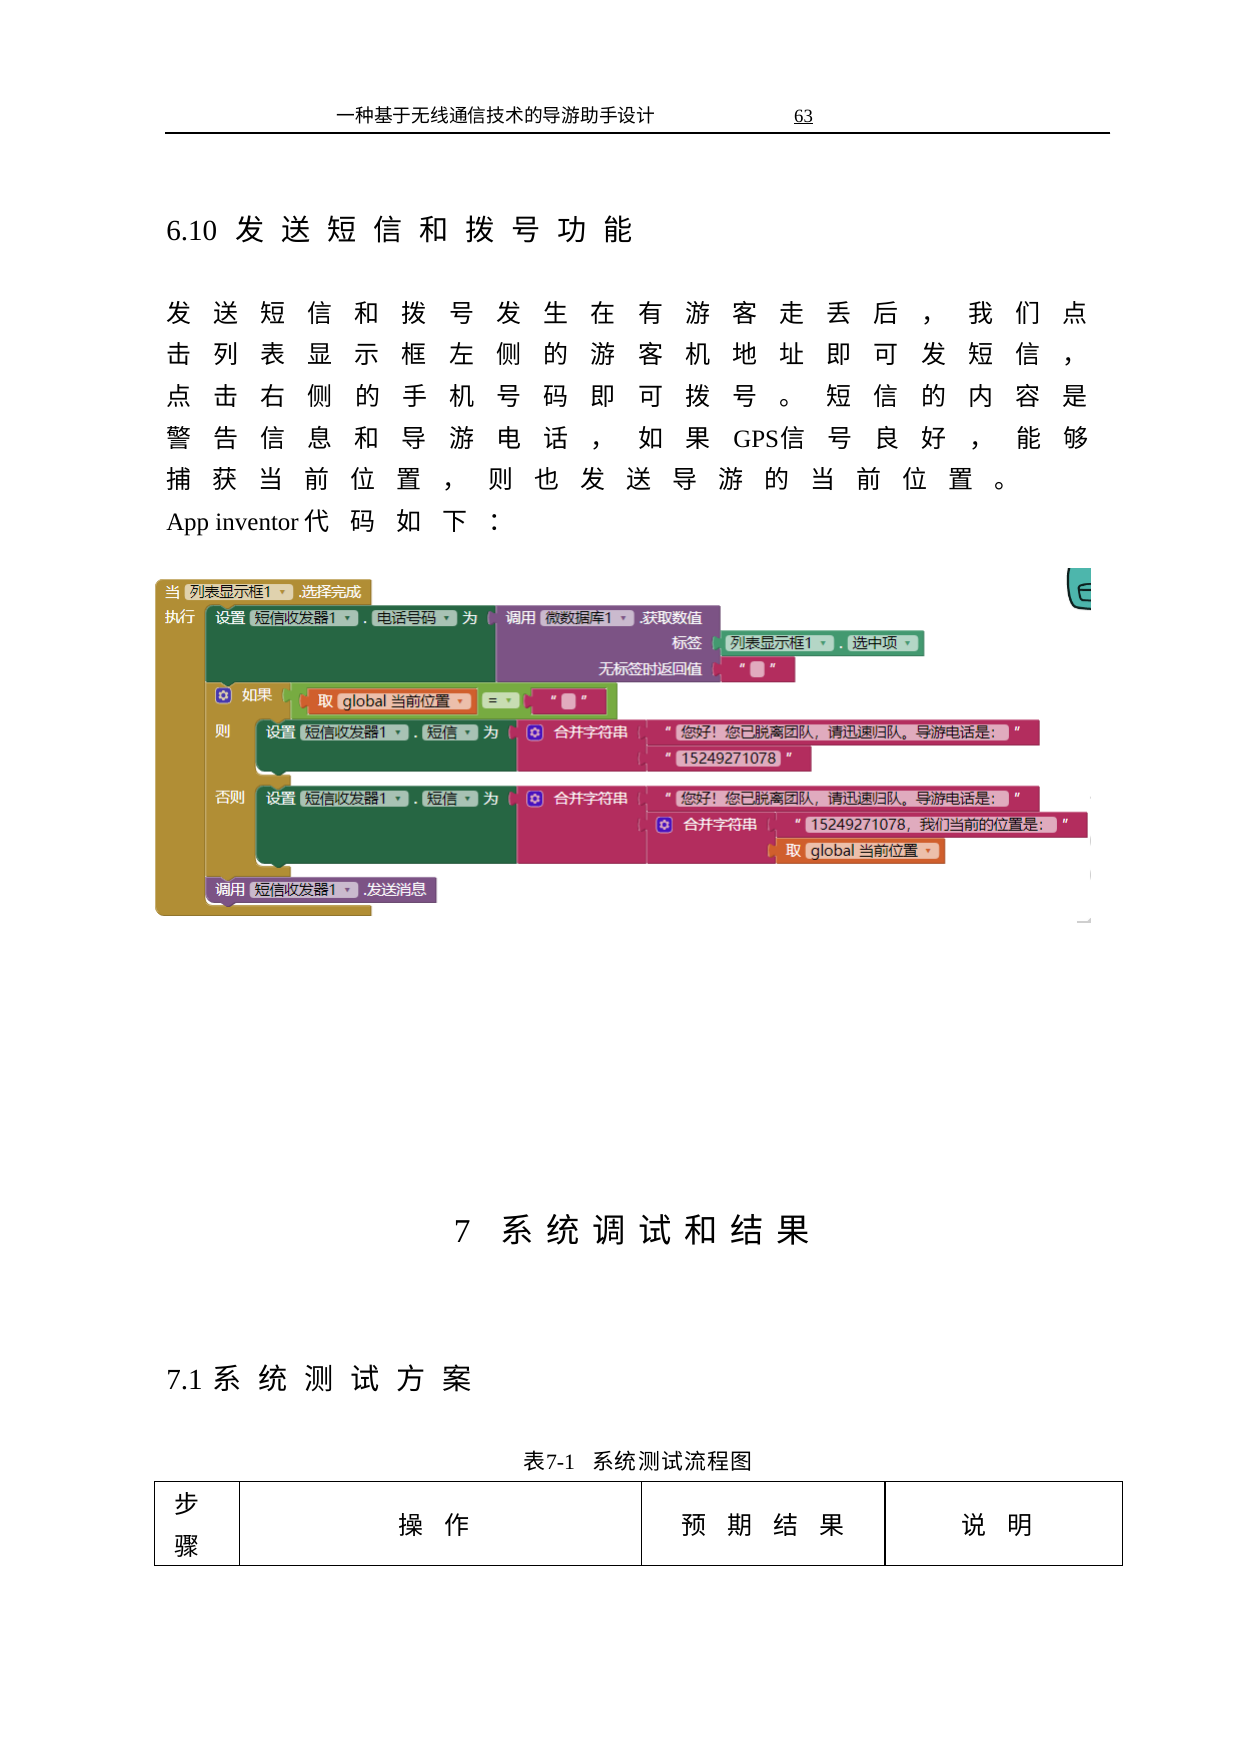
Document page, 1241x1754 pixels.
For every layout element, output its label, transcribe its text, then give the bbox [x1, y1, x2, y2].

table_header 预期结果 [642, 1482, 884, 1565]
table_header 操作 [240, 1482, 641, 1565]
text 表7-1 系统测试流程图 [166, 1439, 1110, 1481]
text 发送短信和拨号发生在有游客走丢后，我们点击列表显示框左侧的游客机地址即可发短信，点击右侧的手机号码即可拨号。短信的内容是警告信息和导游电话，如果GPS信号良好，能够捕获当前位置，则也发送导游的当前位置。 [166, 290, 1110, 499]
picture [146, 568, 1091, 923]
table_header 说明 [886, 1482, 1122, 1565]
subtitle 6.10 发送短信和拨号功能 [166, 186, 1110, 269]
text App inventor代码如下： [166, 499, 1110, 540]
table_header 步骤 [155, 1482, 239, 1565]
subtitle 7 系统调试和结果 [166, 1186, 1110, 1269]
subtitle 7.1 系统测试方案 [166, 1335, 1110, 1418]
